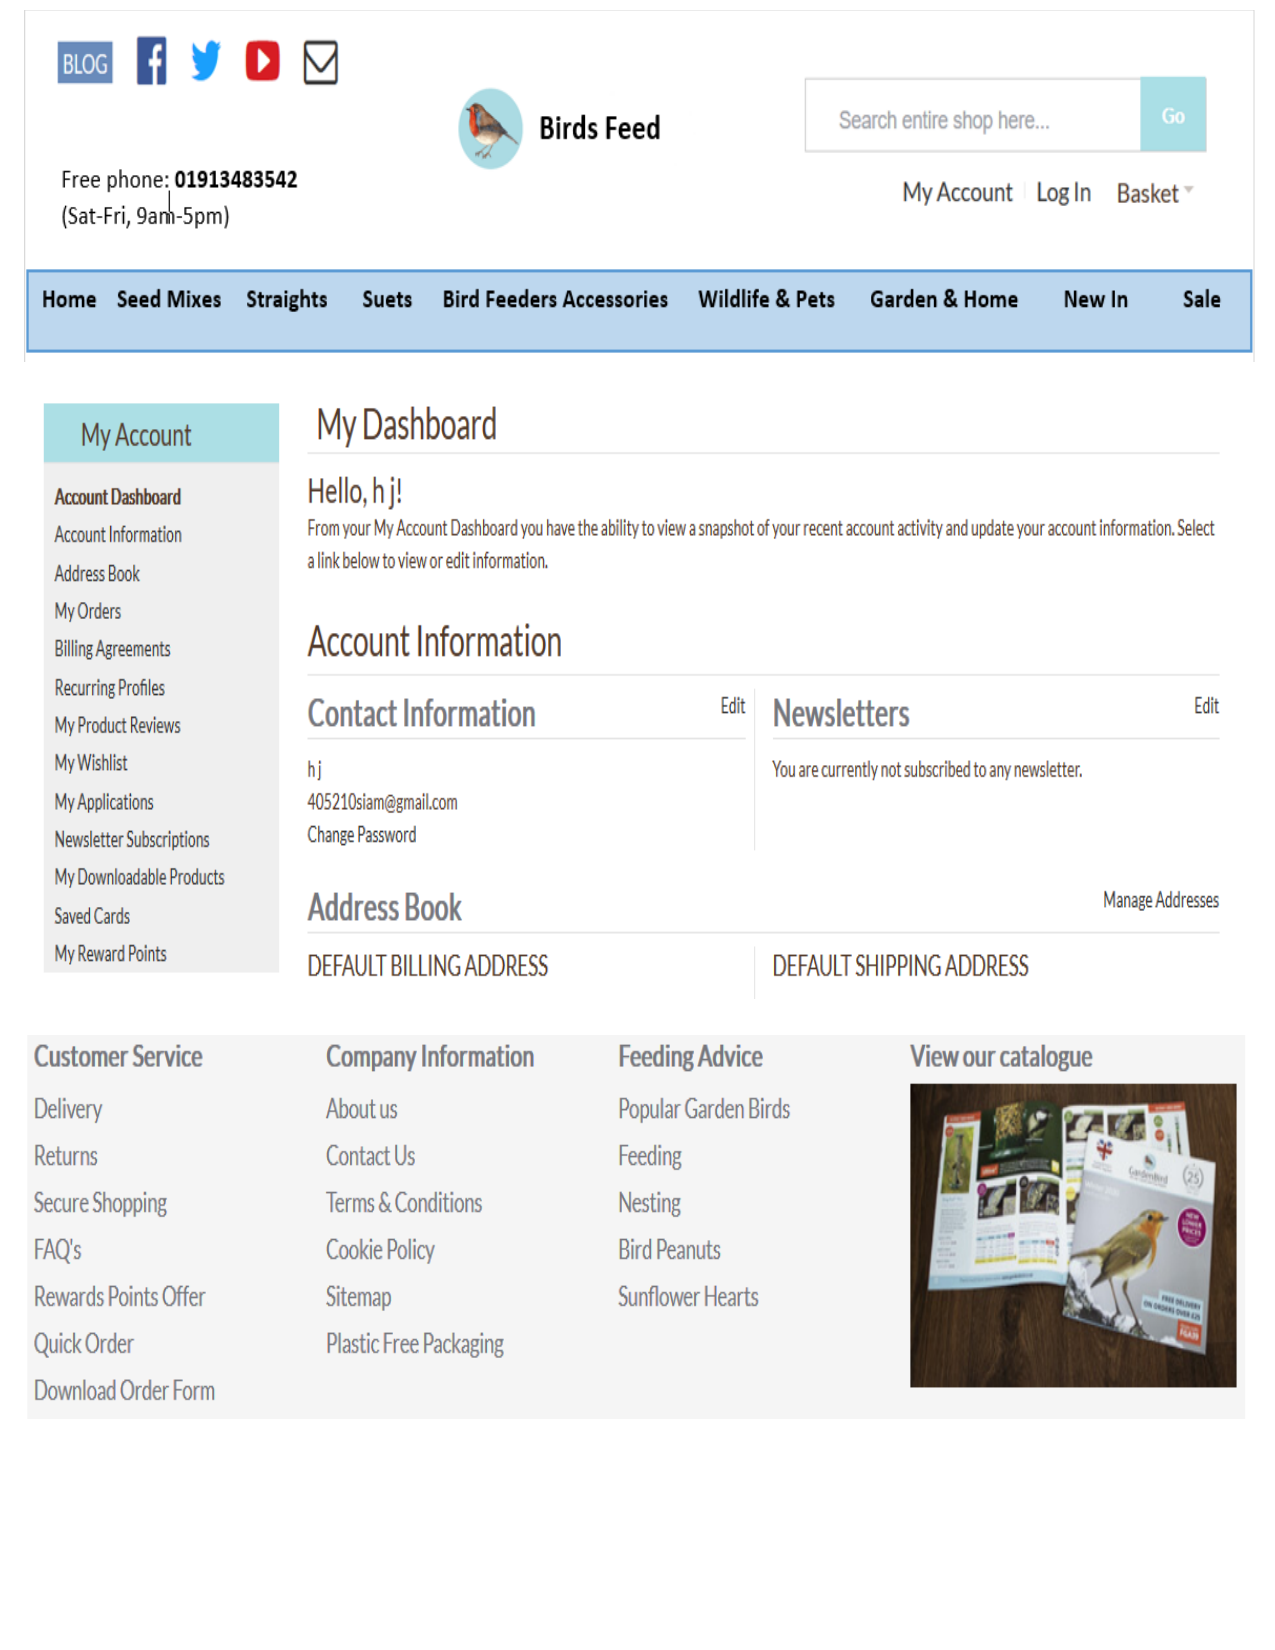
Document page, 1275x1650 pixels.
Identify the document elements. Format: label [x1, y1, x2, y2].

picture [27, 390, 1248, 999]
picture [27, 1035, 1246, 1419]
picture [24, 10, 1255, 362]
